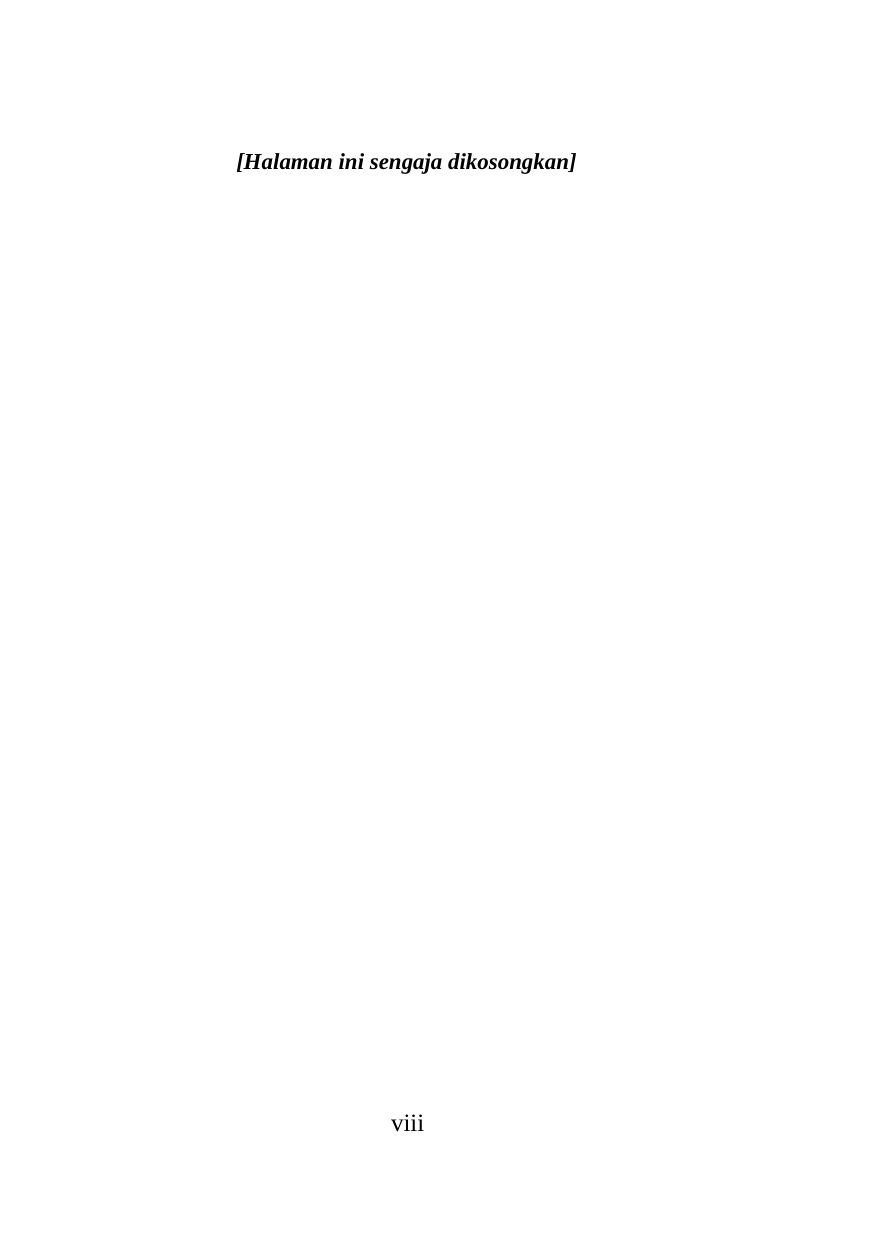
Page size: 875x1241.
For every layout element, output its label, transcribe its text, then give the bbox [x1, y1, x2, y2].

text [Halaman ini sengaja dikosongkan] [118, 148, 697, 174]
